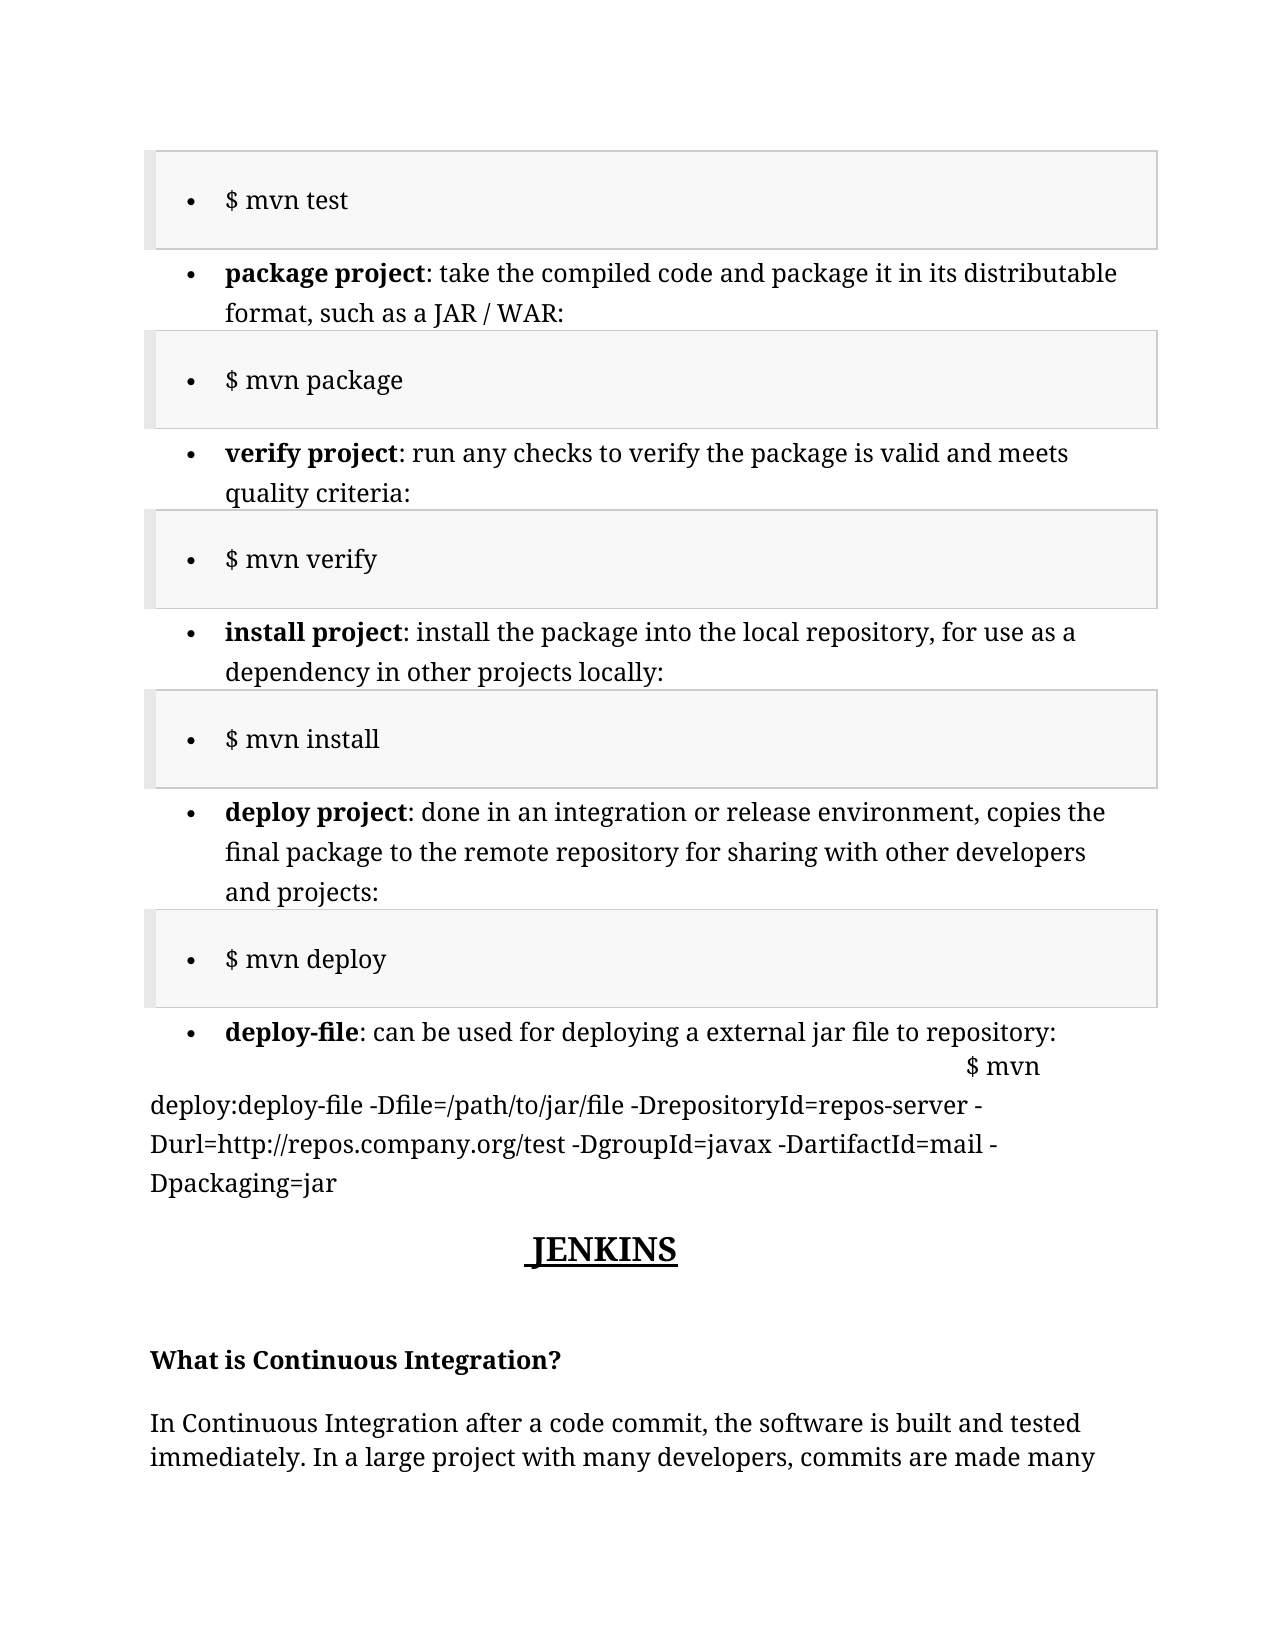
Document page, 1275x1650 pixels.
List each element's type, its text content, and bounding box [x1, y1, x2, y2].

list $ mvn verify [156, 511, 1156, 608]
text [150, 1406, 1125, 1474]
list $ mvn deploy [156, 910, 1156, 1007]
list deploy-file: can be used for deploying a external jar file to repository: [187, 1008, 1125, 1048]
list $ mvn package [156, 331, 1156, 428]
list deploy project: done in an integration or release environment, copies the final package to the remote repository for sharing with other developers and projects: [187, 789, 1125, 909]
list $ mvn test [156, 152, 1156, 248]
list package project: take the compiled code and package it in its distributable format, such as a JAR / WAR: [187, 250, 1125, 330]
text $ mvn deploy:deploy-file -Dfile=/path/to/jar/file -DrepositoryId=repos-server -Durl=http://repos.company.org/test -DgroupId=javax -DartifactId=mail -Dpackaging=jar [150, 1048, 1125, 1200]
list $ mvn install [156, 691, 1156, 787]
text JENKINS [225, 1226, 1125, 1271]
list install project: install the package into the local repository, for use as a dependency in other projects locally: [187, 609, 1125, 689]
subtitle What is Continuous Integration? [150, 1338, 1125, 1376]
list verify project: run any checks to verify the package is valid and meets quality criteria: [187, 429, 1125, 509]
